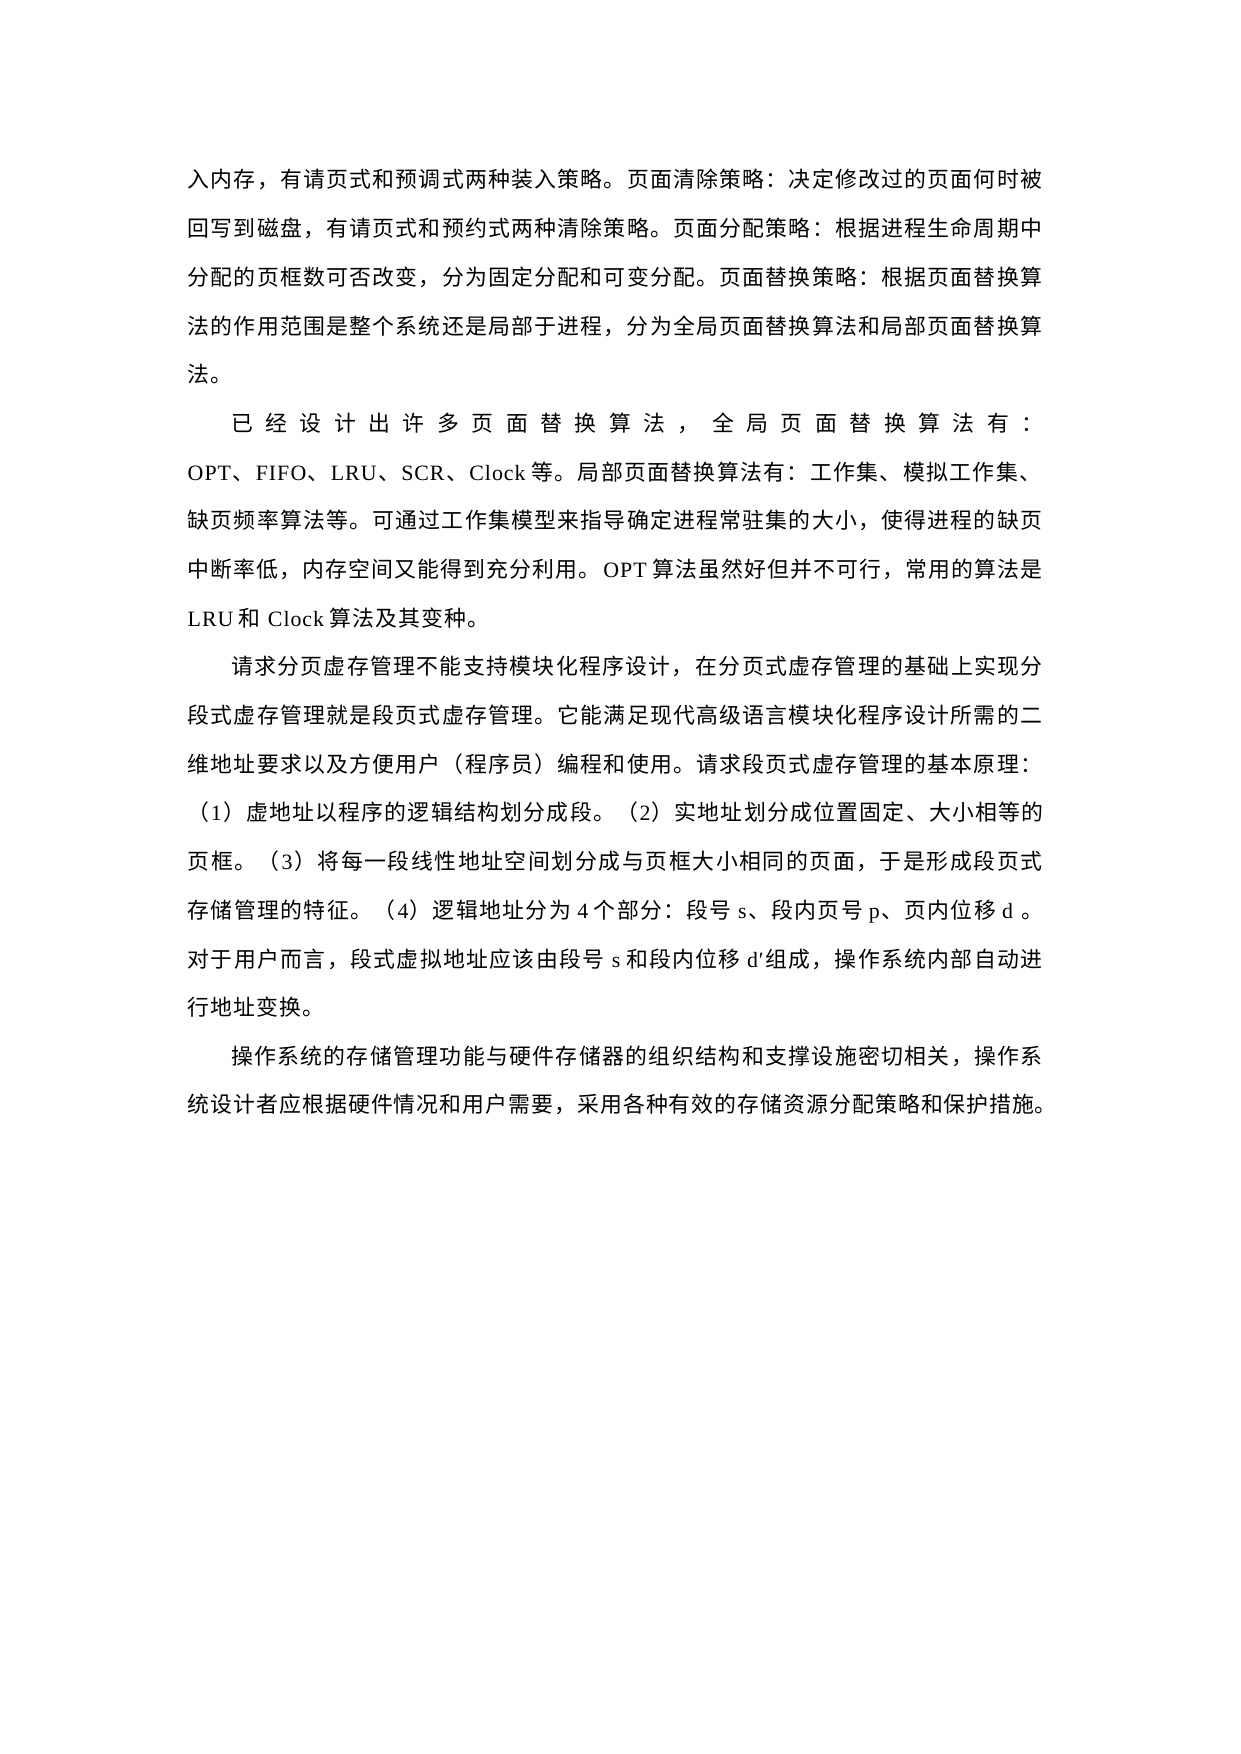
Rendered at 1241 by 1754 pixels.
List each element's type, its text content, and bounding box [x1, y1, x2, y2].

text 请求分页虚存管理不能支持模块化程序设计，在分页式虚存管理的基础上实现分段式虚存管理就是段页式虚存管理。它能满足现代高级语言模块化程序设计所需的二维地址要求以及方便用户（程序员）编程和使用。请求段页式虚存管理的基本原理：（1）虚地址以程序的逻辑结构划分成段。（2）实地址划分成位置固定、大小相等的页框。（3）将每一段线性地址空间划分成与页框大小相同的页面，于是形成段页式存储管理的特征。（4）逻辑地址分为4个部分：段号s、段内页号p、页内位移d 。对于用户而言，段式虚拟地址应该由段号s和段内位移d′组成，操作系统内部自动进行地址变换。 [187, 649, 1043, 1022]
text 已经设计出许多页面替换算法，全局页面替换算法有：OPT、FIFO、LRU、SCR、Clock等。局部页面替换算法有：工作集、模拟工作集、缺页频率算法等。可通过工作集模型来指导确定进程常驻集的大小，使得进程的缺页中断率低，内存空间又能得到充分利用。OPT算法虽然好但并不可行，常用的算法是 LRU和 Clock算法及其变种。 [187, 405, 1043, 633]
text 操作系统的存储管理功能与硬件存储器的组织结构和支撑设施密切相关，操作系统设计者应根据硬件情况和用户需要，采用各种有效的存储资源分配策略和保护措施。 [187, 1038, 1043, 1119]
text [187, 162, 1043, 389]
